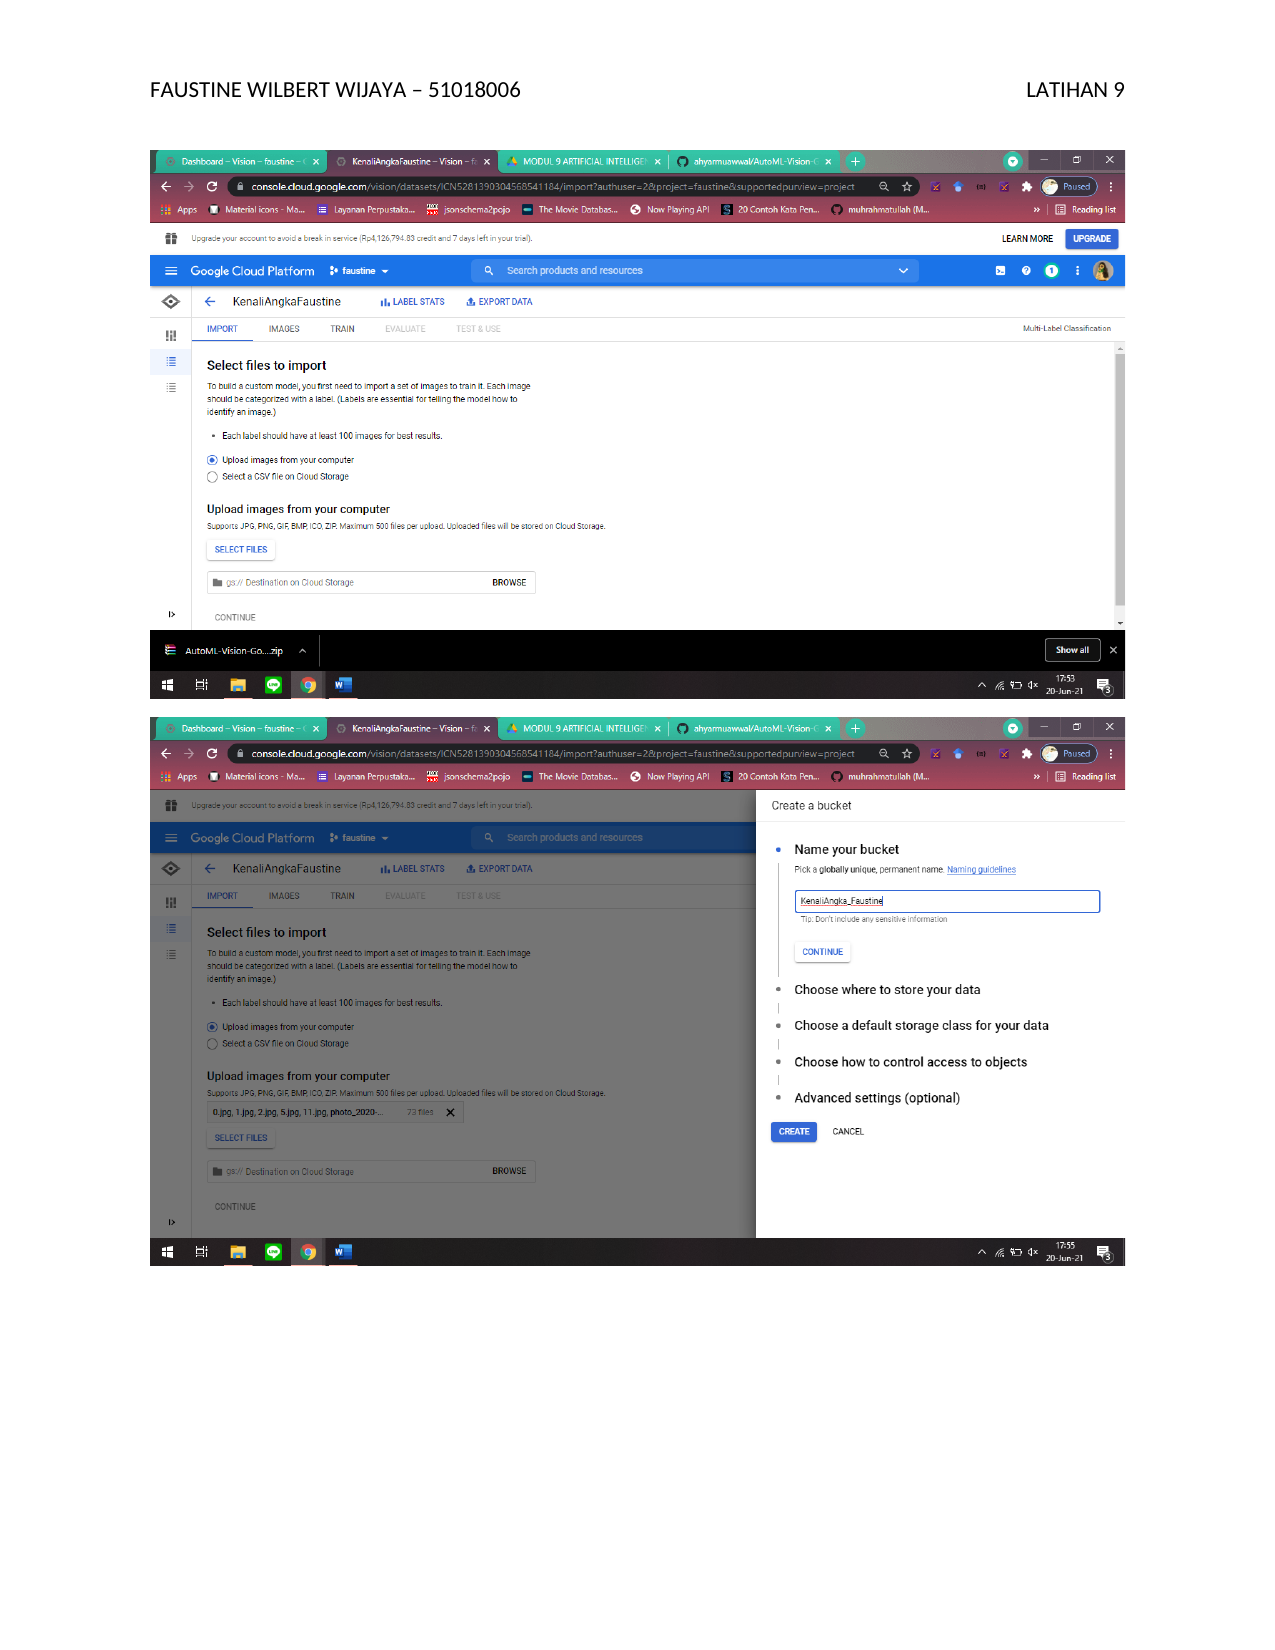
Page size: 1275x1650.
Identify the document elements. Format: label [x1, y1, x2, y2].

picture [150, 150, 1125, 699]
picture [150, 717, 1125, 1266]
